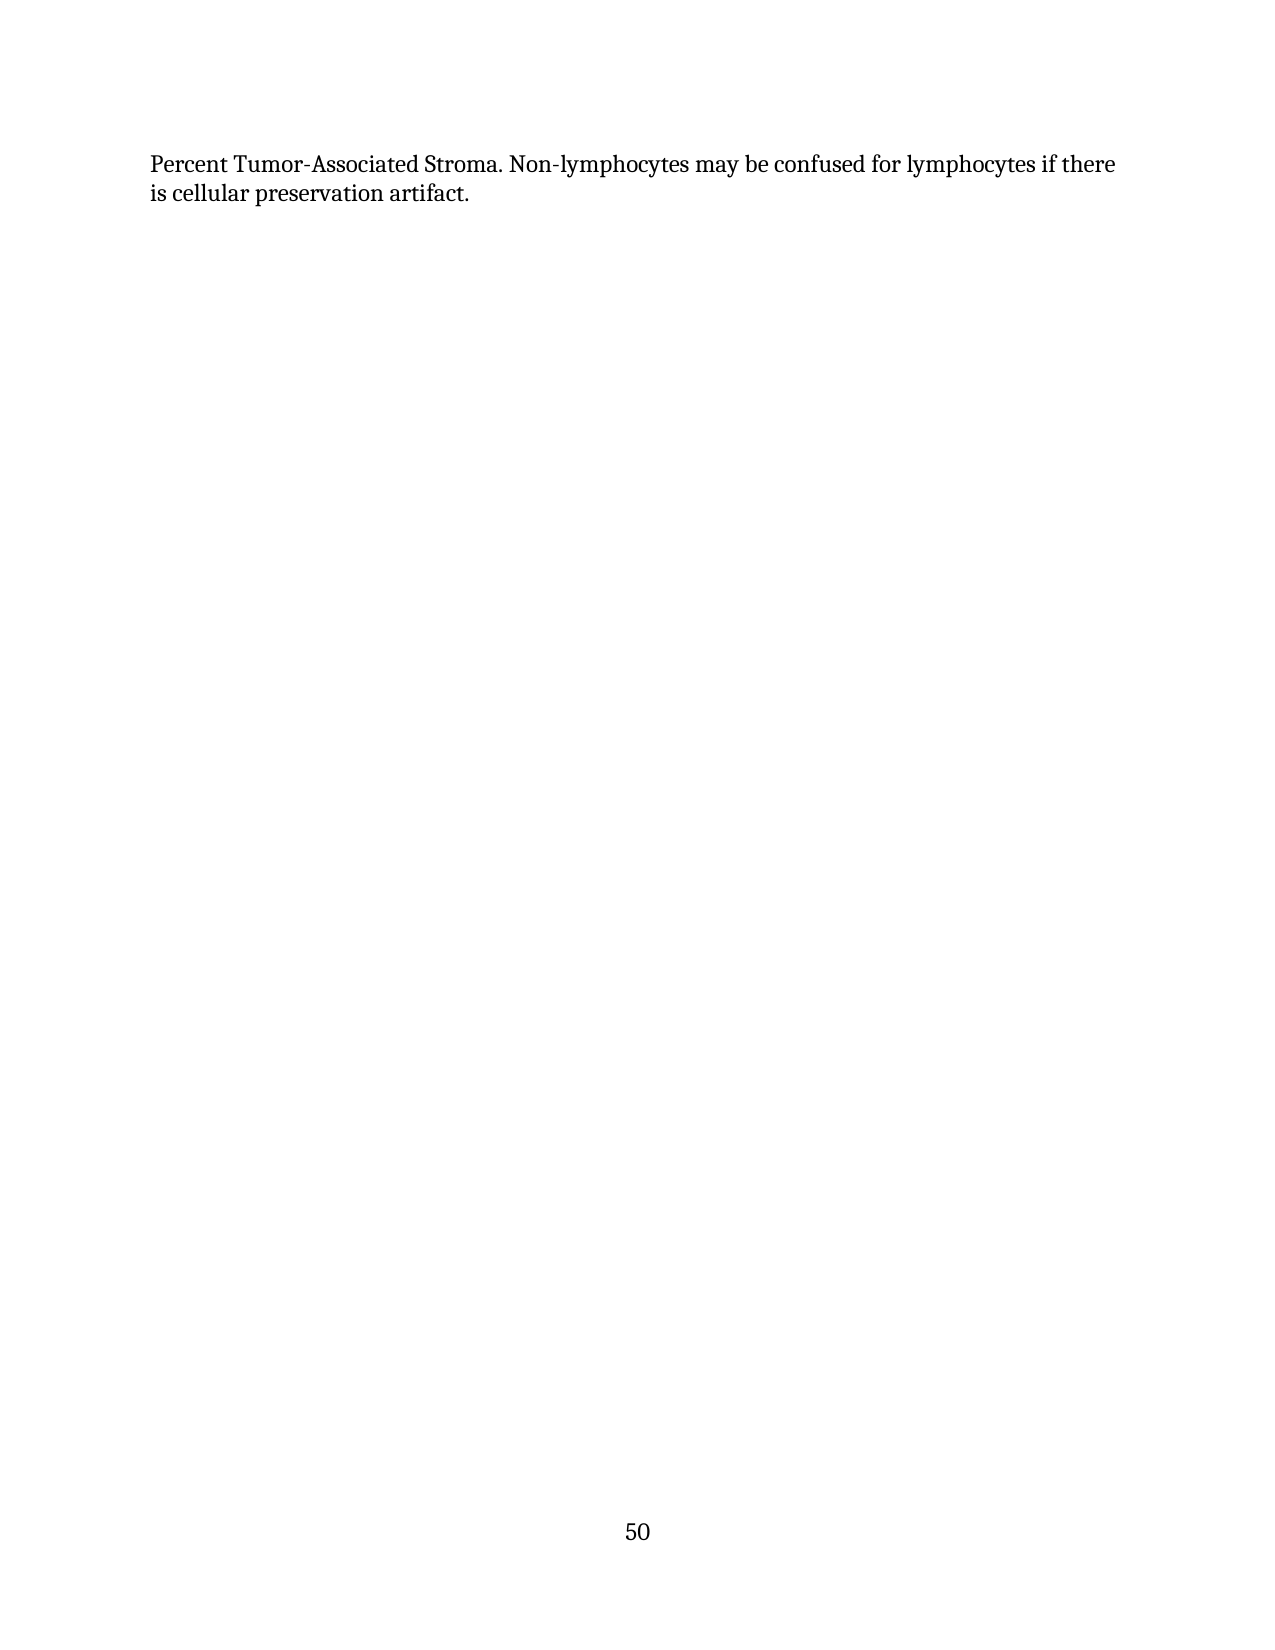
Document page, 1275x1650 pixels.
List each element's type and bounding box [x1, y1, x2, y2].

text [150, 150, 1125, 207]
